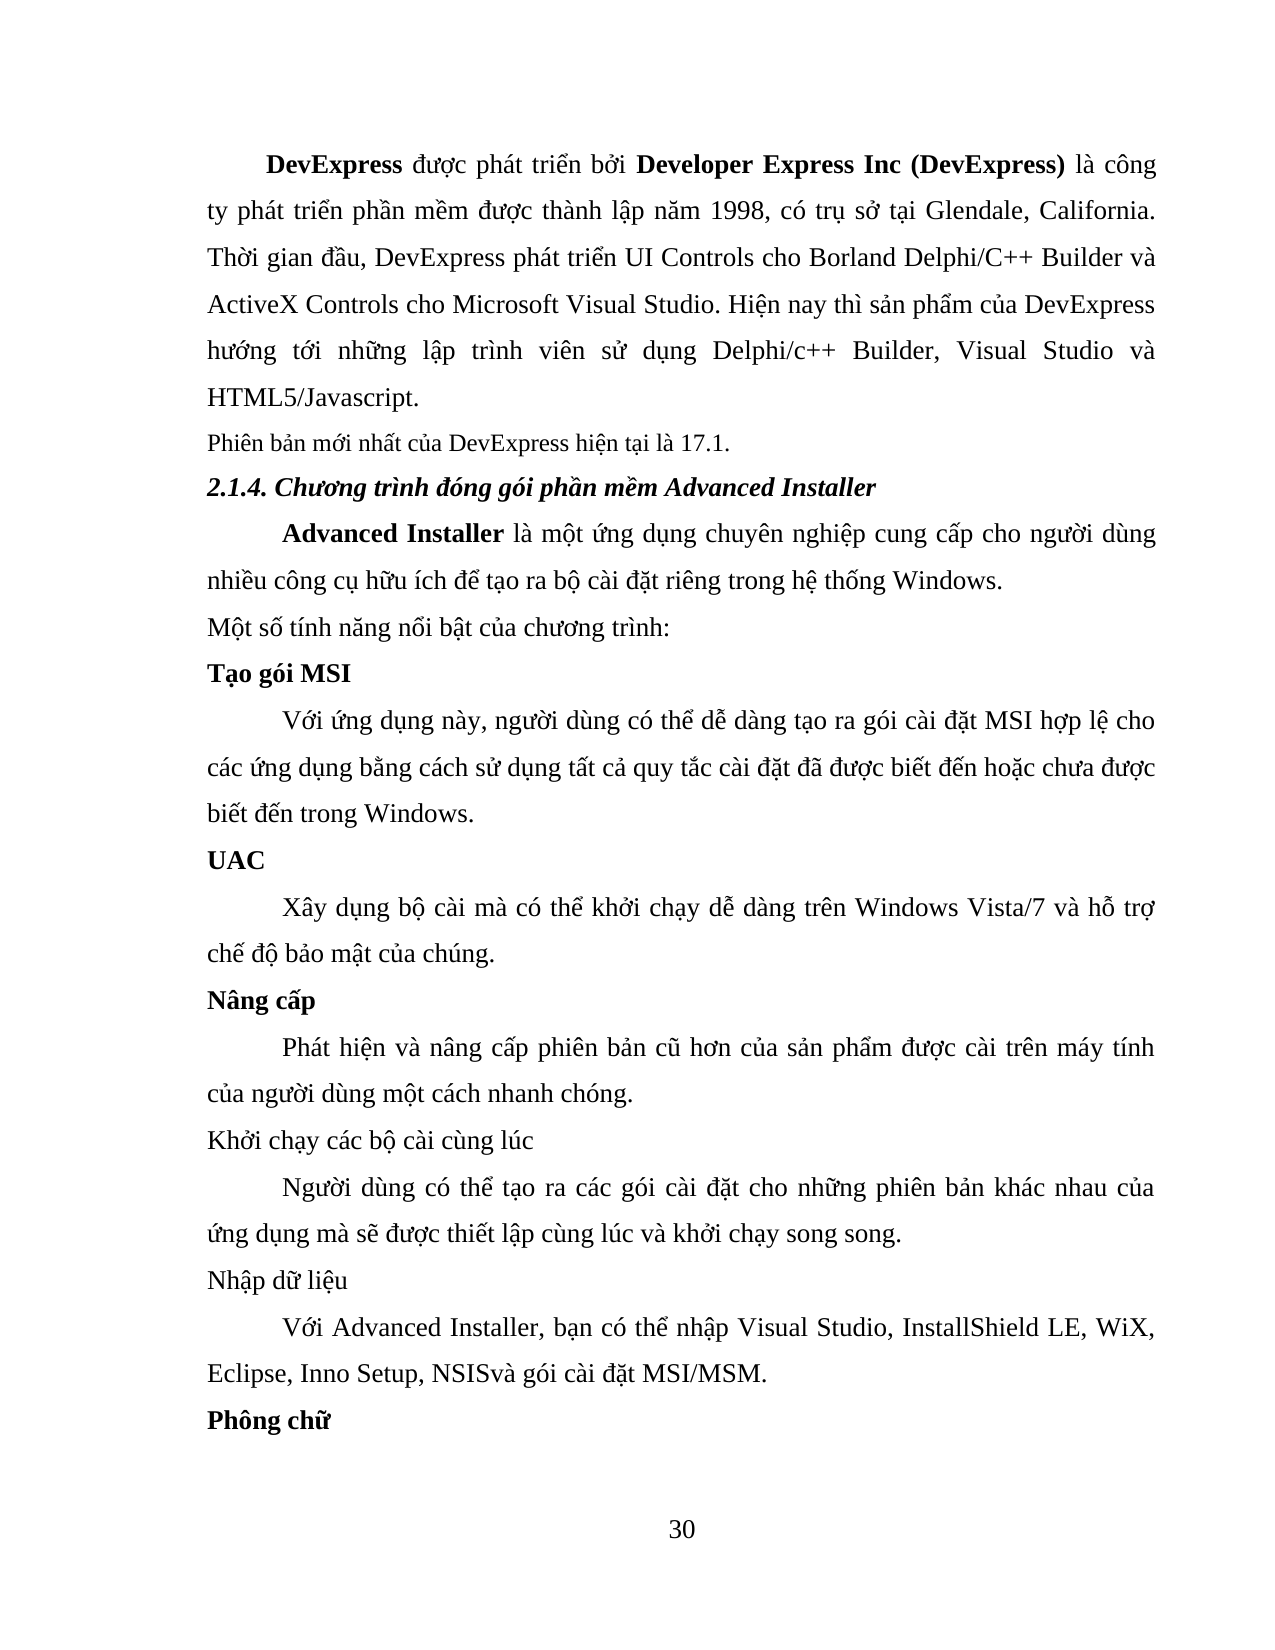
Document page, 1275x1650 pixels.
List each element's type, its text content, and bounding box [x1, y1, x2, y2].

text Một số tính năng nổi bật của chương trình: [207, 611, 1157, 642]
text Advanced Installer là một ứng dụng chuyên nghiệp cung cấp cho người dùng nhiều công cụ hữu ích để tạo ra bộ cài đặt riêng trong hệ thống Windows. [207, 517, 1157, 595]
text Phiên bản mới nhất của DevExpress hiện tại là 17.1. [207, 428, 1157, 456]
text Với ứng dụng này, người dùng có thể dễ dàng tạo ra gói cài đặt MSI hợp lệ cho các ứng dụng bằng cách sử dụng tất cả quy tắc cài đặt đã được biết đến hoặc chưa được biết đến trong Windows. [207, 704, 1157, 829]
text Phông chữ [207, 1404, 1157, 1435]
text Nhập dữ liệu [207, 1264, 1157, 1295]
text DevExpress được phát triển bởi Developer Express Inc (DevExpress) là công ty phát triển phần mềm được thành lập năm 1998, có trụ sở tại Glendale, California. Thời gian đầu, DevExpress phát triển UI Controls cho Borland Delphi/C++ Builder và ActiveX Controls cho Microsoft Visual Studio. Hiện nay thì sản phẩm của DevExpress hướng tới những lập trình viên sử dụng Delphi/c++ Builder, Visual Studio và HTML5/Javascript. [207, 148, 1157, 412]
text Phát hiện và nâng cấp phiên bản cũ hơn của sản phẩm được cài trên máy tính của người dùng một cách nhanh chóng. [207, 1031, 1157, 1109]
text Xây dụng bộ cài mà có thể khởi chạy dễ dàng trên Windows Vista/7 và hỗ trợ chế độ bảo mật của chúng. [207, 891, 1157, 969]
text Khởi chạy các bộ cài cùng lúc [207, 1124, 1157, 1155]
text UAC [207, 844, 1157, 875]
text Tạo gói MSI [207, 657, 1157, 689]
text 2.1.4. Chương trình đóng gói phần mềm Advanced Installer [207, 471, 1157, 502]
text Người dùng có thể tạo ra các gói cài đặt cho những phiên bản khác nhau của ứng dụng mà sẽ được thiết lập cùng lúc và khởi chạy song song. [207, 1171, 1157, 1249]
text Với Advanced Installer, bạn có thể nhập Visual Studio, InstallShield LE, WiX, Eclipse, Inno Setup, NSISvà gói cài đặt MSI/MSM. [207, 1311, 1157, 1389]
text Nâng cấp [207, 984, 1157, 1015]
